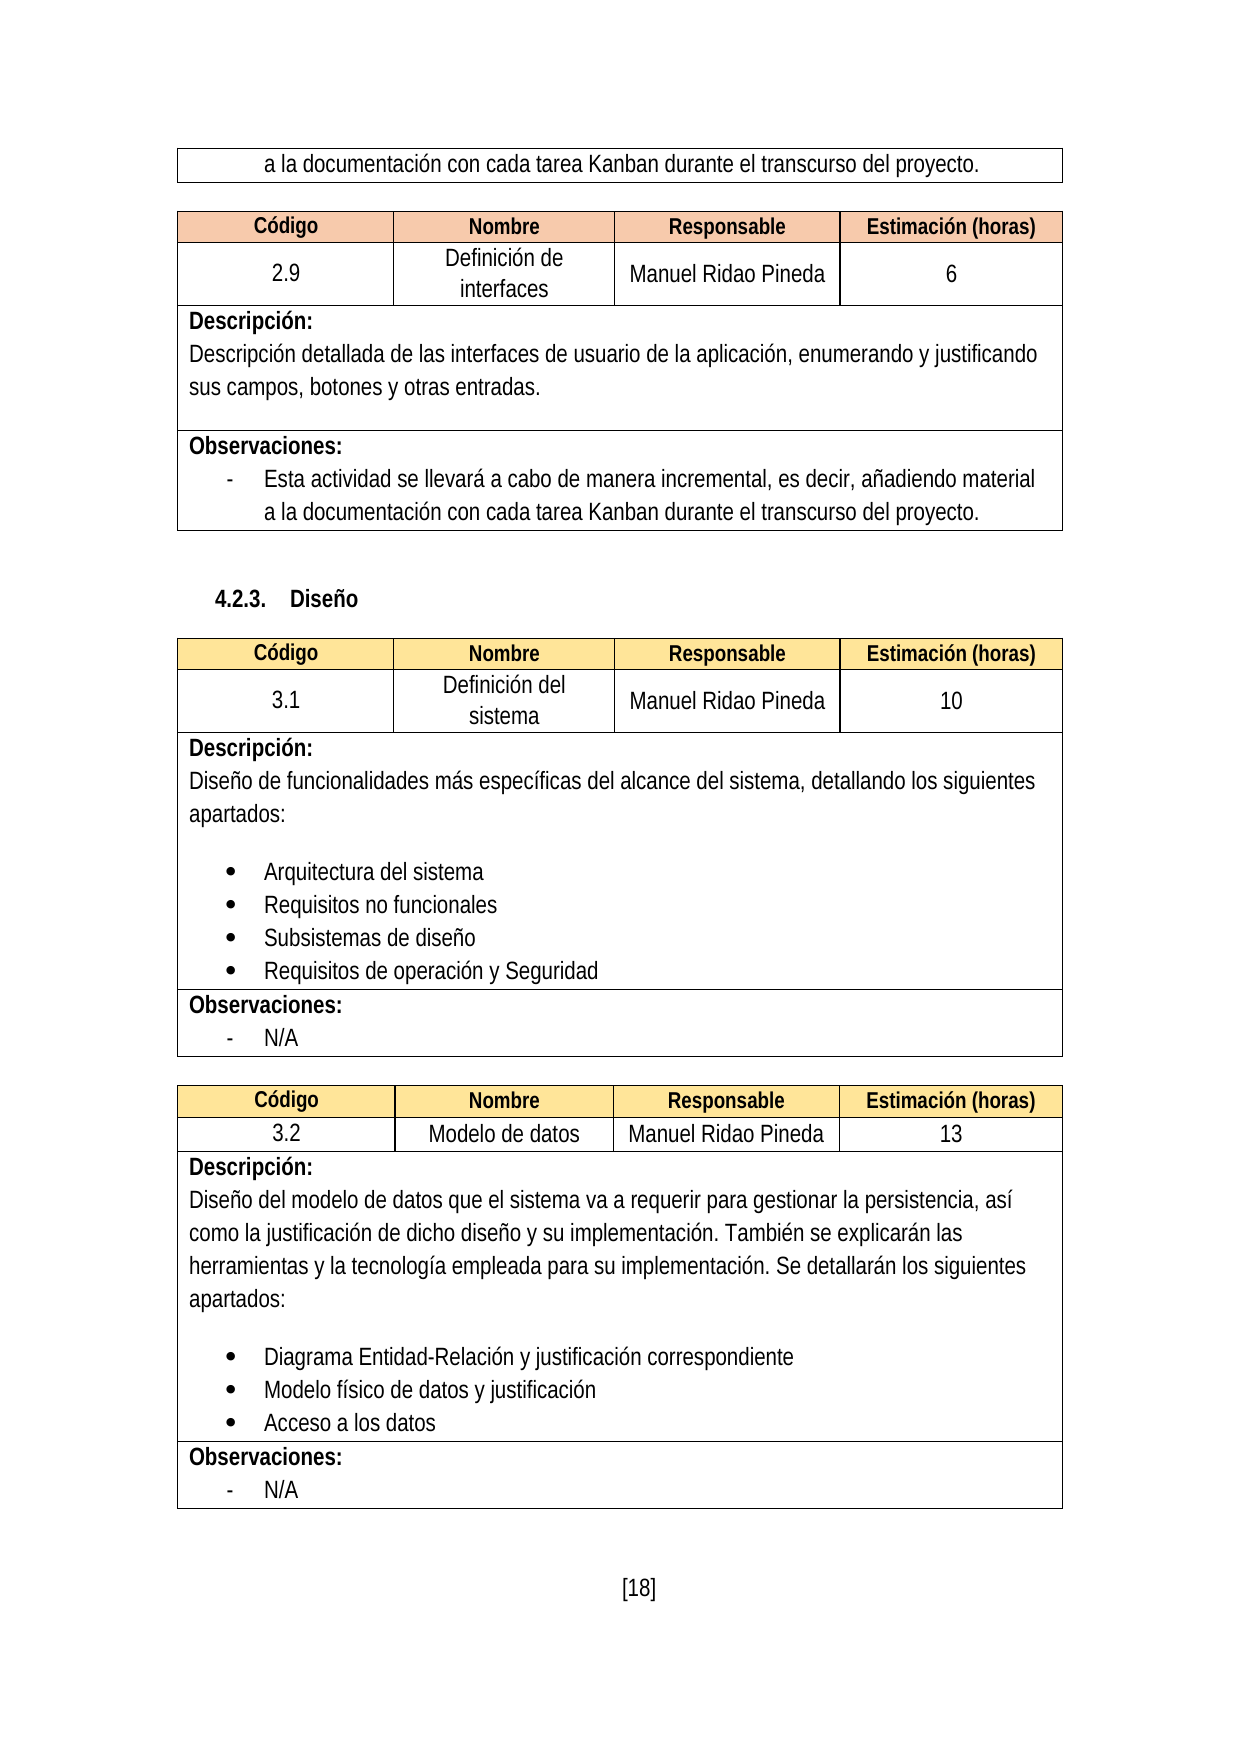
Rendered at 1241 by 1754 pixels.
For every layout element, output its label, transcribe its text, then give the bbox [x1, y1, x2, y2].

table_cell Manuel Ridao Pineda [615, 670, 839, 732]
table_header Nombre [396, 1086, 613, 1117]
table_cell Observaciones: N/A [178, 1442, 1062, 1508]
table_cell 13 [840, 1118, 1062, 1151]
table_header Código [178, 639, 393, 669]
table_header Estimación (horas) [841, 212, 1062, 242]
table_header Nombre [394, 639, 614, 669]
table_cell Manuel Ridao Pineda [614, 1118, 839, 1151]
table_cell Modelo de datos [396, 1118, 613, 1151]
table_cell Definición de interfaces [394, 243, 614, 305]
table_cell 3.2 [178, 1118, 394, 1151]
table_cell Descripción: Descripción detallada de las interfaces de usuario de la aplicación, enumerando y justificando sus campos, botones y otras entradas. [178, 306, 1062, 430]
table_header Responsable [614, 1086, 839, 1117]
table_header Responsable [615, 639, 839, 669]
table_cell Descripción: Diseño del modelo de datos que el sistema va a requerir para gestionar la persistencia, así como la justificación de dicho diseño y su implementación. También se explicarán las herramientas y la tecnología empleada para su implementación. Se detallarán los siguientes apartados: Diagrama Entidad-Relación y justificación correspondiente Modelo físico de datos y justificación Acceso a los datos [178, 1152, 1062, 1441]
table_cell Descripción: Diseño de funcionalidades más específicas del alcance del sistema, detallando los siguientes apartados: Arquitectura del sistema Requisitos no funcionales Subsistemas de diseño Requisitos de operación y Seguridad [178, 733, 1062, 989]
table_header Responsable [615, 212, 839, 242]
table_header Código [178, 212, 393, 242]
table_cell Manuel Ridao Pineda [615, 243, 839, 305]
table_header Nombre [394, 212, 614, 242]
table_header Estimación (horas) [840, 1086, 1062, 1117]
table_cell 6 [841, 243, 1062, 305]
table_cell 3.1 [178, 670, 393, 732]
table_cell Observaciones: N/A [178, 990, 1062, 1056]
subtitle Diseño [215, 584, 1063, 612]
table_cell 10 [841, 670, 1062, 732]
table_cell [178, 149, 1062, 182]
table_header Código [178, 1086, 394, 1117]
table_cell 2.9 [178, 243, 393, 305]
table_header Estimación (horas) [841, 639, 1062, 669]
table_cell Definición del sistema [394, 670, 614, 732]
